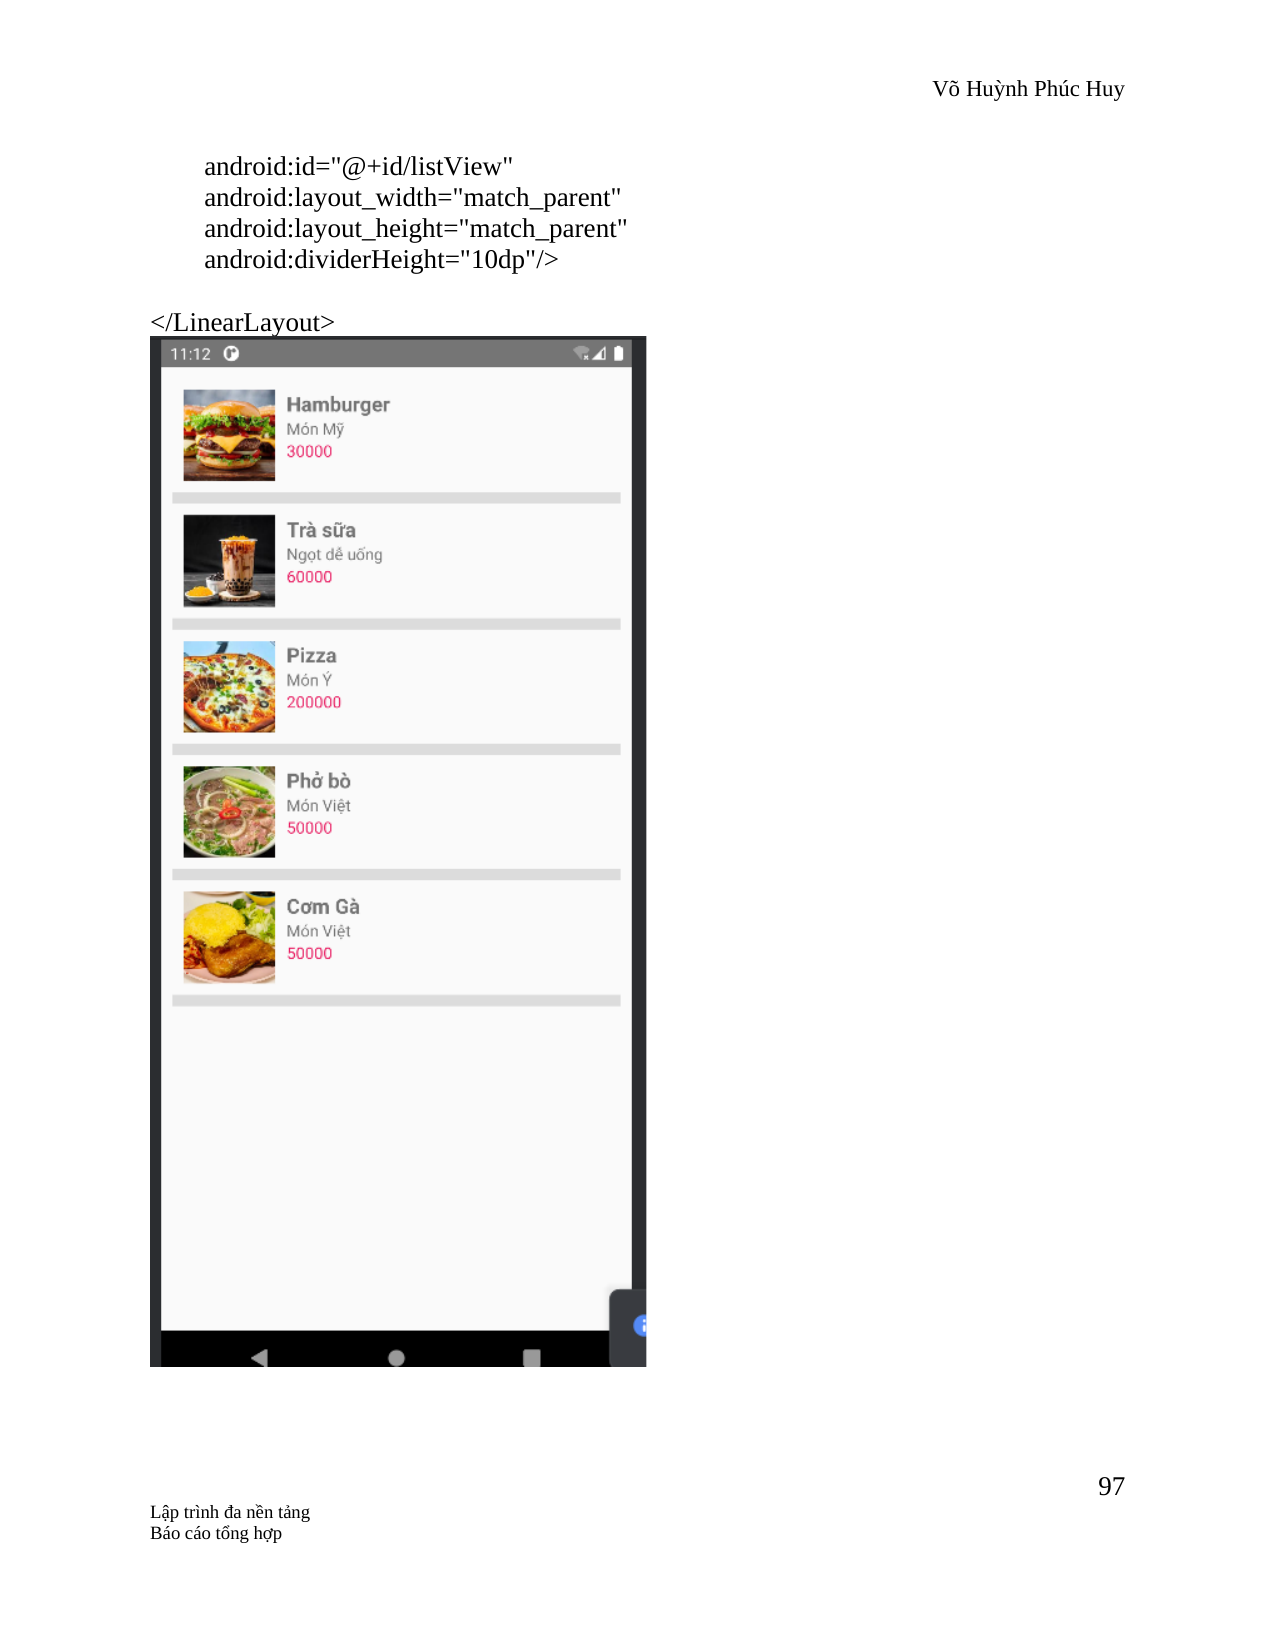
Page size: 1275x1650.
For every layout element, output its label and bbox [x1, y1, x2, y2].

picture [150, 336, 647, 1367]
text [150, 150, 1125, 337]
